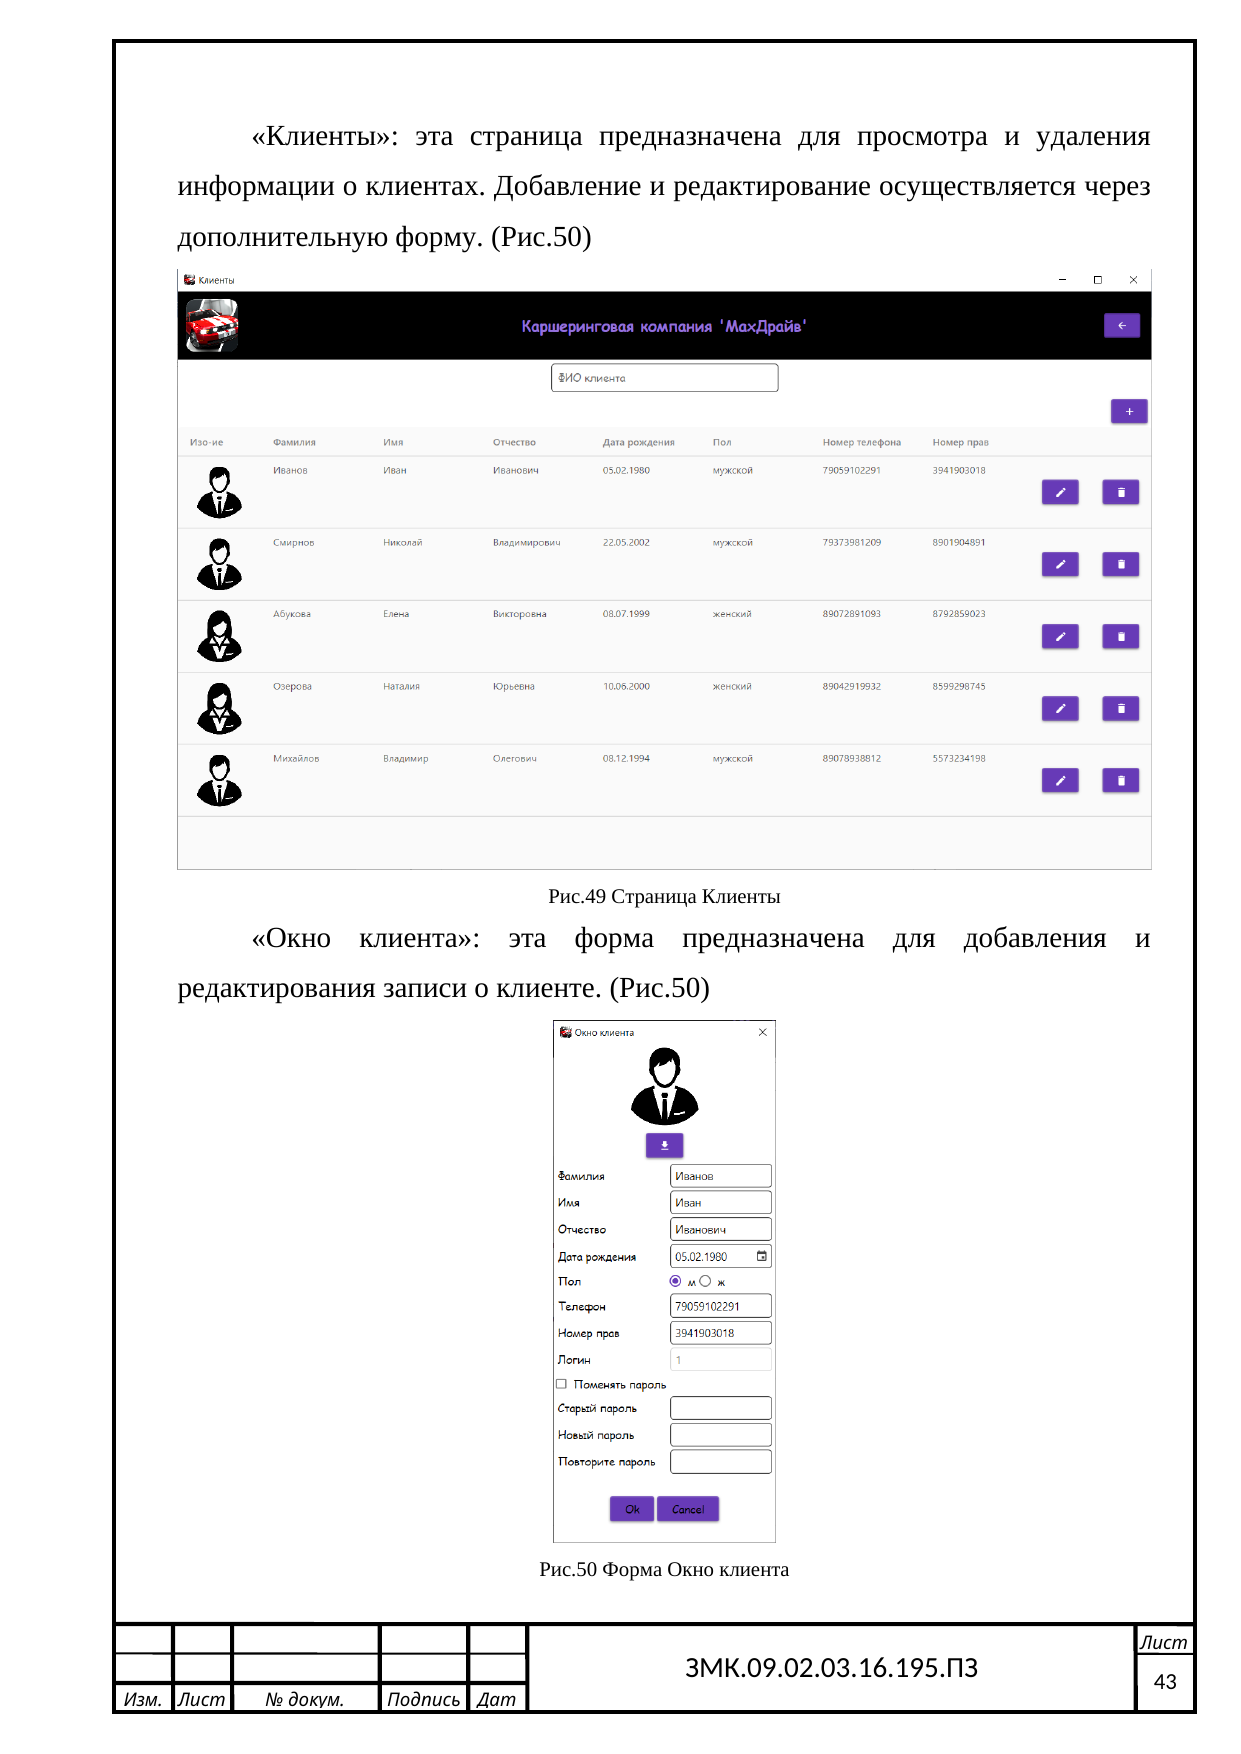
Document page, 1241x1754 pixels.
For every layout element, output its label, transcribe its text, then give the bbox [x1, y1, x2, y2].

text Рис.49 Страница Клиенты [177, 884, 1152, 908]
text Рис.50 Форма Окно клиента [177, 1557, 1152, 1581]
picture [177, 269, 1152, 870]
text «Клиенты»: эта страница предназначена для просмотра и удаления информации о клиентах. Добавление и редактирование осуществляется через дополнительную форму. (Рис.50) [177, 118, 1152, 252]
text «Окно клиента»: эта форма предназначена для добавления и редактирования записи о клиенте. (Рис.50) [177, 920, 1152, 1004]
picture [553, 1020, 776, 1543]
